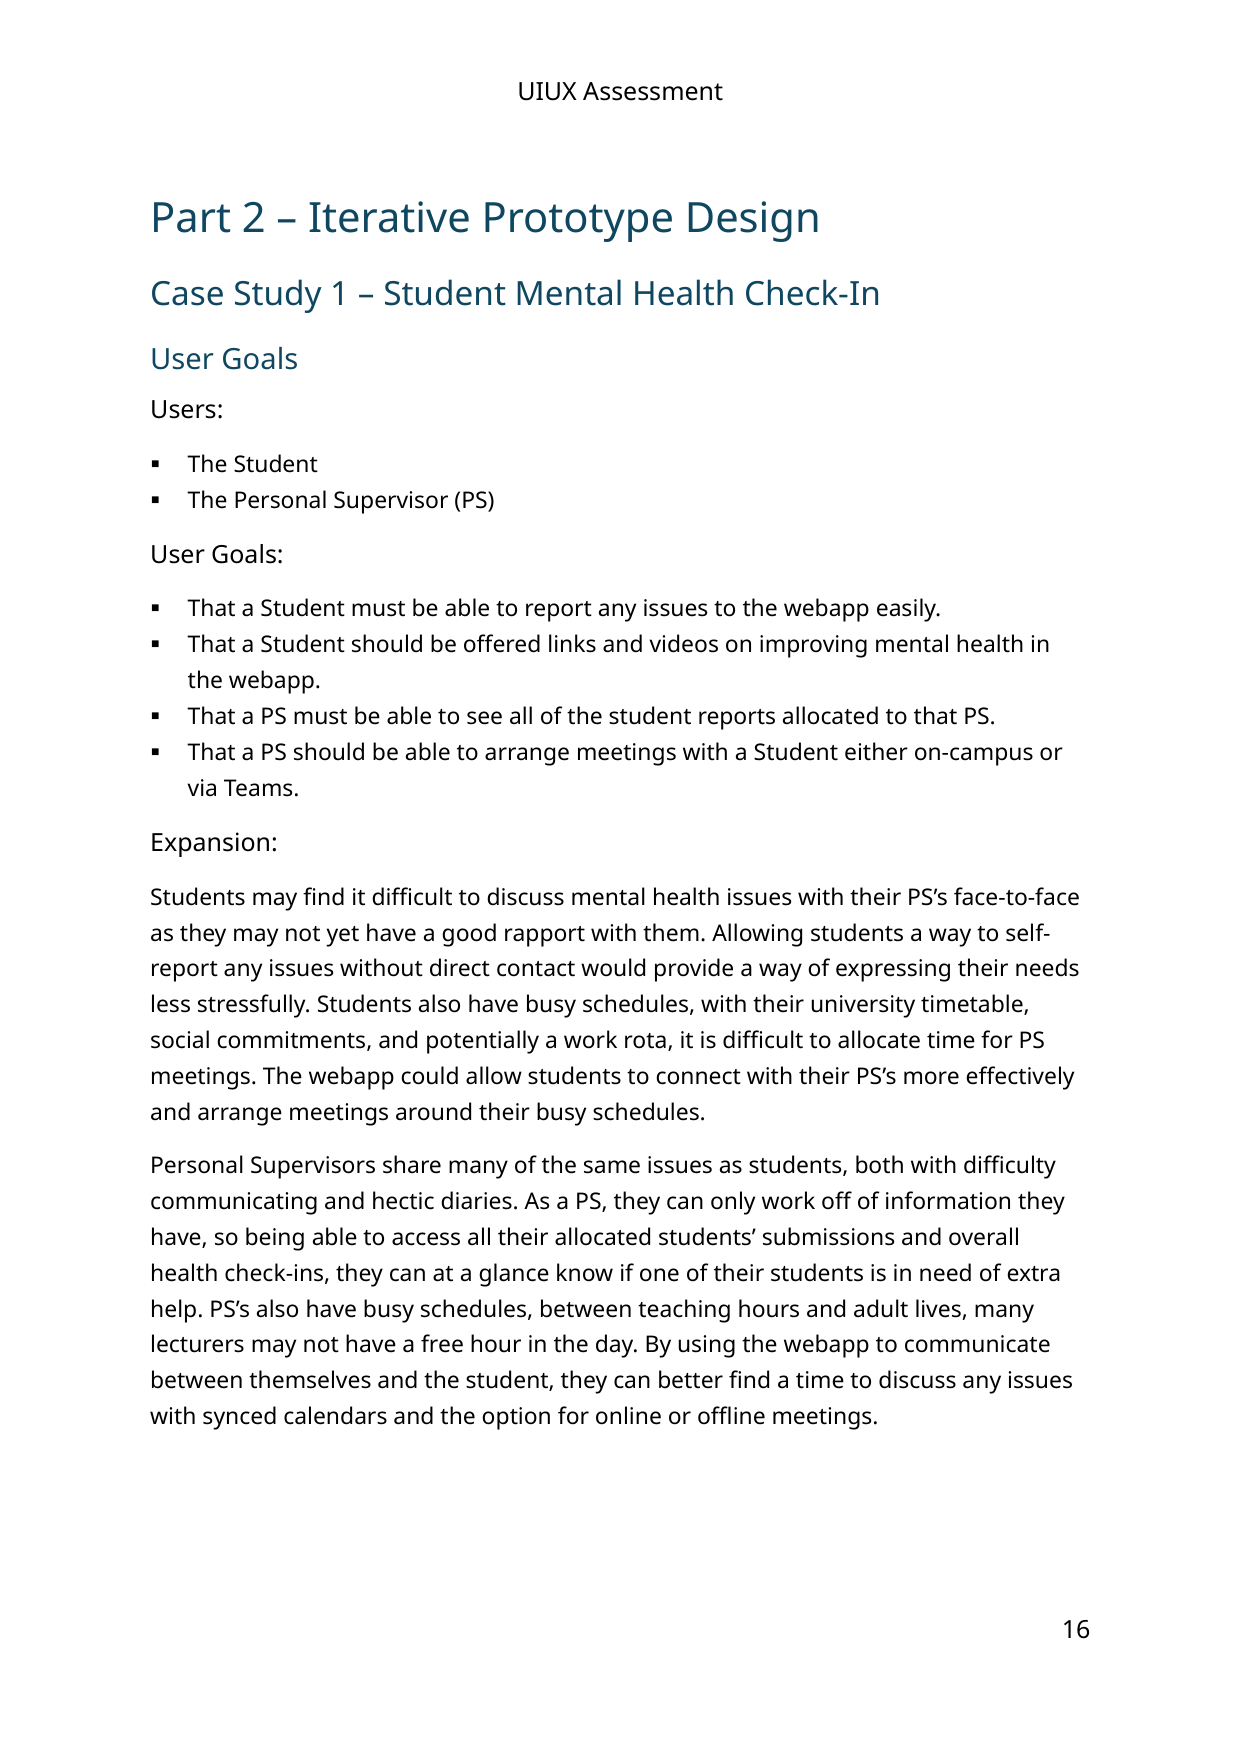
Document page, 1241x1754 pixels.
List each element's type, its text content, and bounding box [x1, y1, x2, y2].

list That a PS must be able to see all of the student reports allocated to that PS. [150, 700, 1090, 731]
list That a Student should be offered links and videos on improving mental health in the webapp. [150, 628, 1090, 696]
subtitle Part 2 – Iterative Prototype Design [150, 187, 1090, 244]
text Expansion: [150, 825, 1090, 859]
text User Goals: [150, 537, 1090, 571]
subtitle User Goals [150, 338, 1090, 378]
list The Student [150, 448, 1090, 479]
list That a PS should be able to arrange meetings with a Student either on-campus or via Teams. [150, 736, 1090, 803]
text Users: [150, 392, 1090, 426]
subtitle Case Study 1 – Student Mental Health Check-In [150, 269, 1090, 315]
text Students may find it difficult to discuss mental health issues with their PS’s face-to-face as they may not yet have a good rapport with them. Allowing students a way to self-report any issues without direct contact would provide a way of expressing their needs less stressfully. Students also have busy schedules, with their university timetable, social commitments, and potentially a work rota, it is difficult to allocate time for PS meetings. The webapp could allow students to connect with their PS’s more effectively and arrange meetings around their busy schedules. [150, 881, 1090, 1127]
text Personal Supervisors share many of the same issues as students, both with difficulty communicating and hectic diaries. As a PS, they can only work off of information they have, so being able to access all their allocated students’ submissions and overall health check-ins, they can at a glance know if one of their students is in need of extra help. PS’s also have busy schedules, between teaching hours and adult lives, many lecturers may not have a free hour in the day. By using the webapp to communicate between themselves and the student, they can better find a time to discuss any issues with synced calendars and the option for online or offline meetings. [150, 1149, 1090, 1432]
list The Personal Supervisor (PS) [150, 484, 1090, 515]
list That a Student must be able to report any issues to the webapp easily. [150, 592, 1090, 624]
